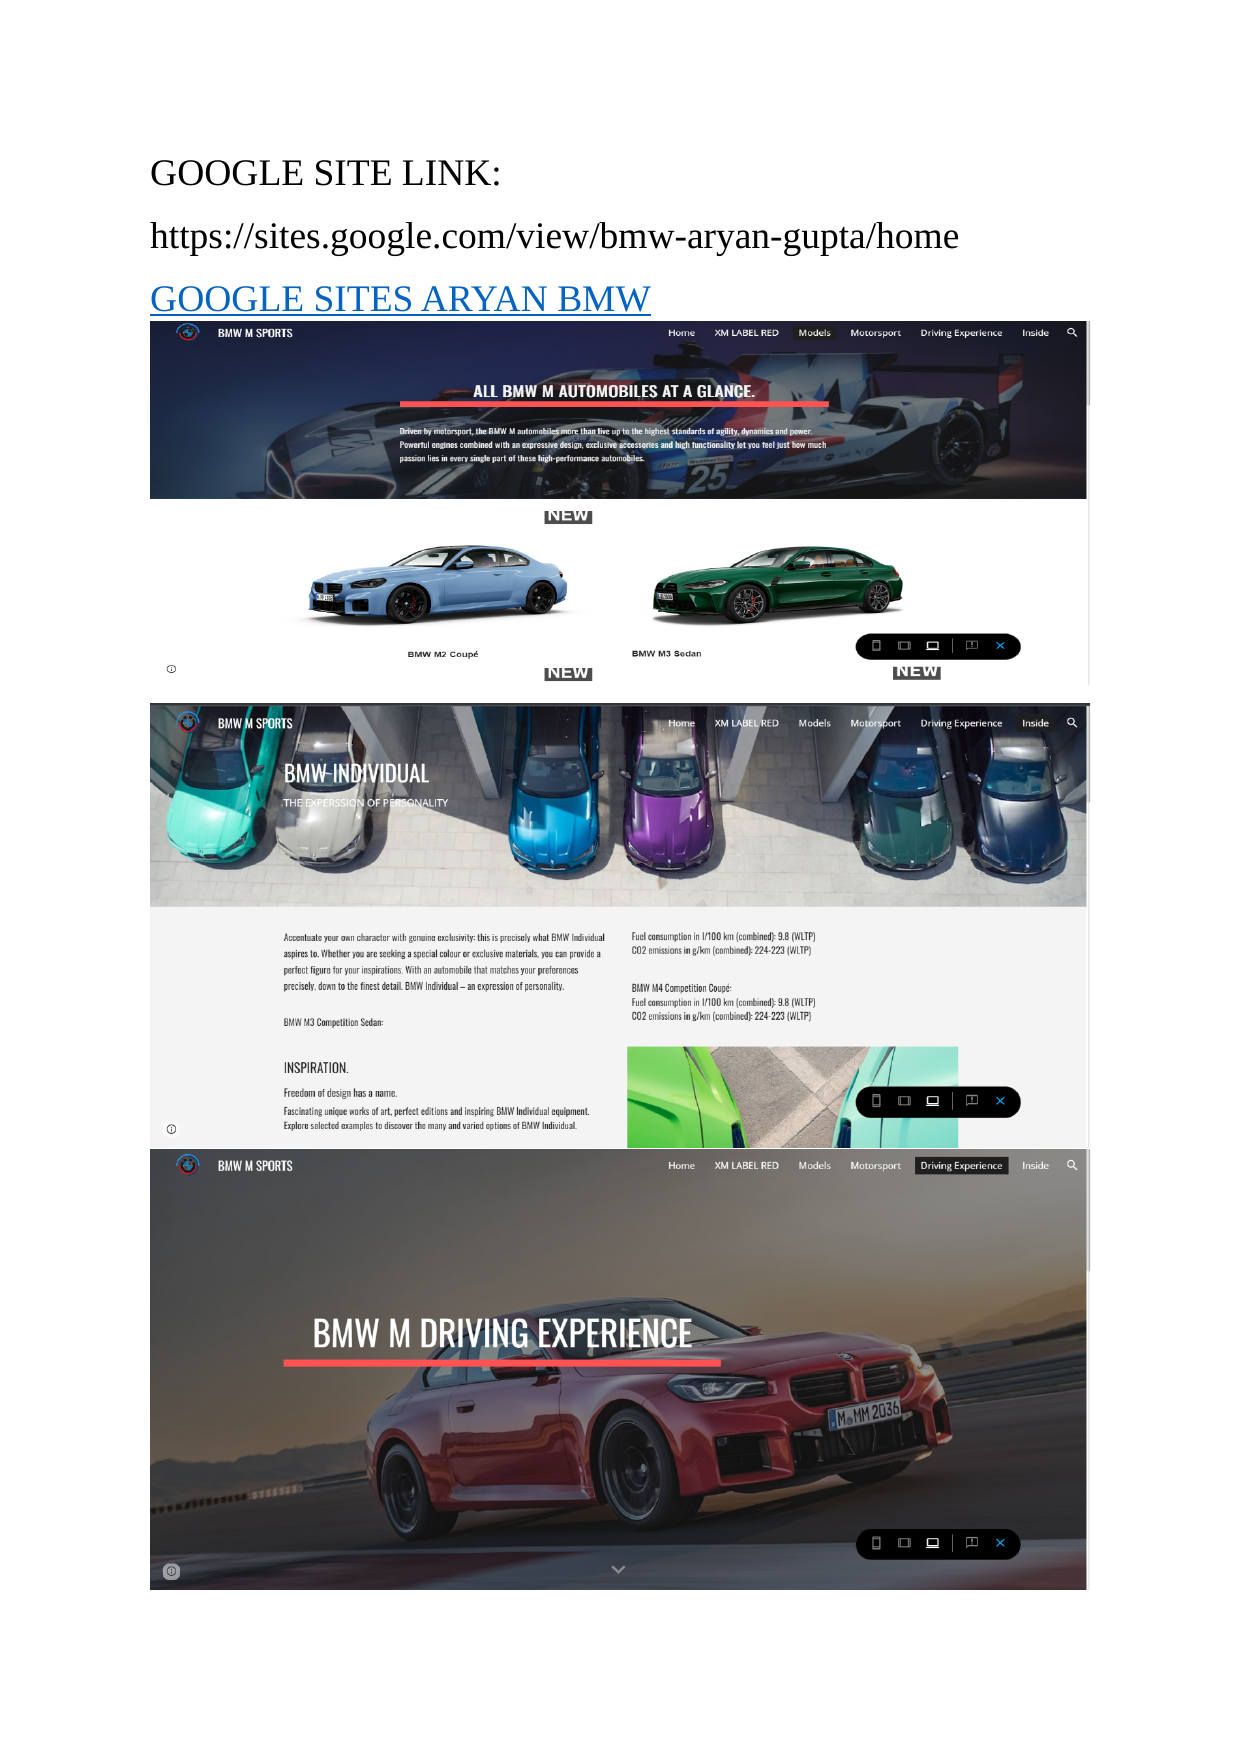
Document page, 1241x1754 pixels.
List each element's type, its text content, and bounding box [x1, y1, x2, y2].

picture [150, 703, 1091, 1148]
text GOOGLE SITE LINK: [150, 150, 1090, 193]
text https://sites.google.com/view/bmw-aryan-gupta/home [150, 213, 1090, 256]
picture [150, 321, 1091, 685]
picture [150, 1149, 1091, 1590]
text GOOGLE SITES ARYAN BMW [150, 276, 1090, 321]
